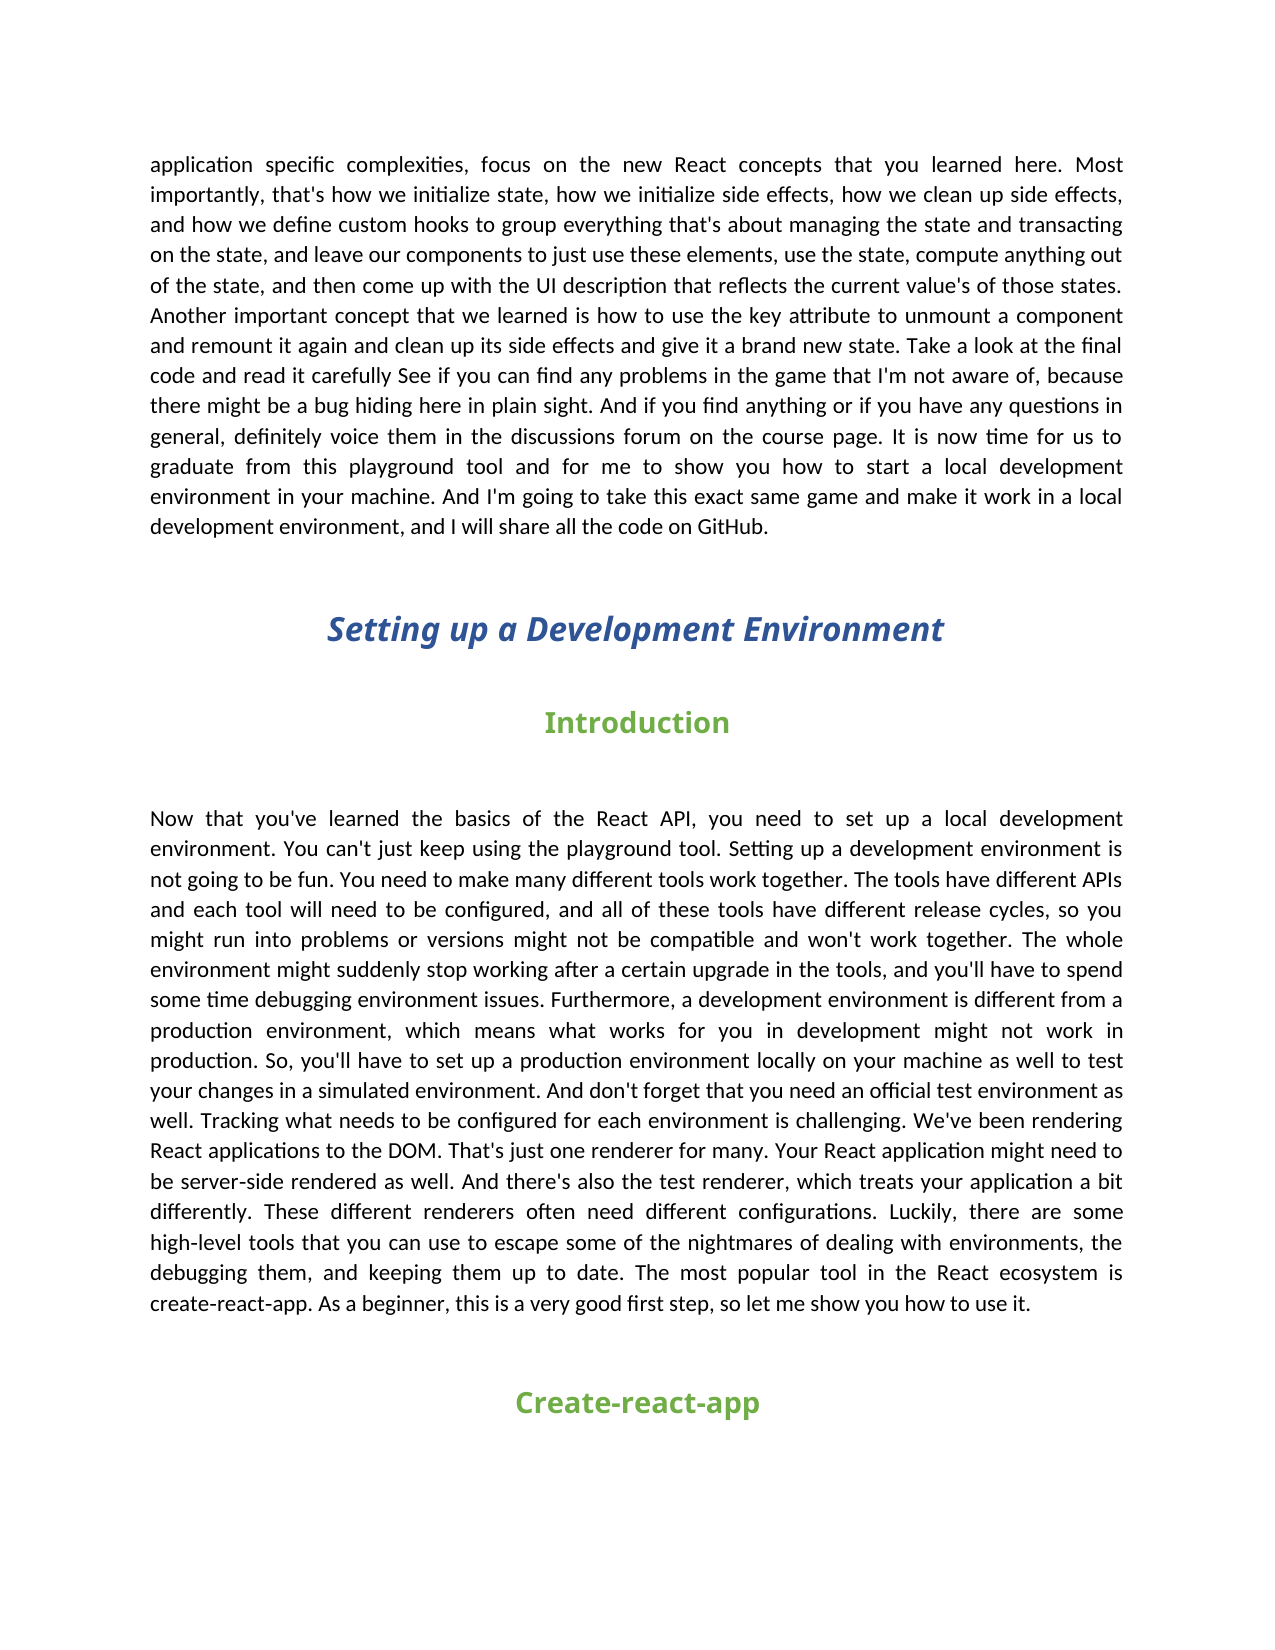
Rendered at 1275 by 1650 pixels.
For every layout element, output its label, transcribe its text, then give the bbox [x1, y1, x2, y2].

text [150, 150, 1125, 541]
subtitle Introduction [150, 702, 1125, 742]
subtitle Create-react-app [150, 1383, 1125, 1422]
subtitle Setting up a Development Environment [150, 606, 1125, 652]
text ﻿Now that you've learned the basics of the React API, you need to set up a local development environment. You can't just keep using the playground tool. Setting up a development environment is not going to be fun. You need to make many different tools work together. The tools have different APIs and each tool will need to be configured, and all of these tools have different release cycles, so you might run into problems or versions might not be compatible and won't work together. The whole environment might suddenly stop working after a certain upgrade in the tools, and you'll have to spend some time debugging environment issues. Furthermore, a development environment is different from a production environment, which means what works for you in development might not work in production. So, you'll have to set up a production environment locally on your machine as well to test your changes in a simulated environment. And don't forget that you need an official test environment as well. Tracking what needs to be configured for each environment is challenging. We've been rendering React applications to the DOM. That's just one renderer for many. Your React application might need to be server‑side rendered as well. And there's also the test renderer, which treats your application a bit differently. These different renderers often need different configurations. Luckily, there are some high‑level tools that you can use to escape some of the nightmares of dealing with environments, the debugging them, and keeping them up to date. The most popular tool in the React ecosystem is create‑react‑app. As a beginner, this is a very good first step, so let me show you how to use it. [150, 804, 1125, 1317]
